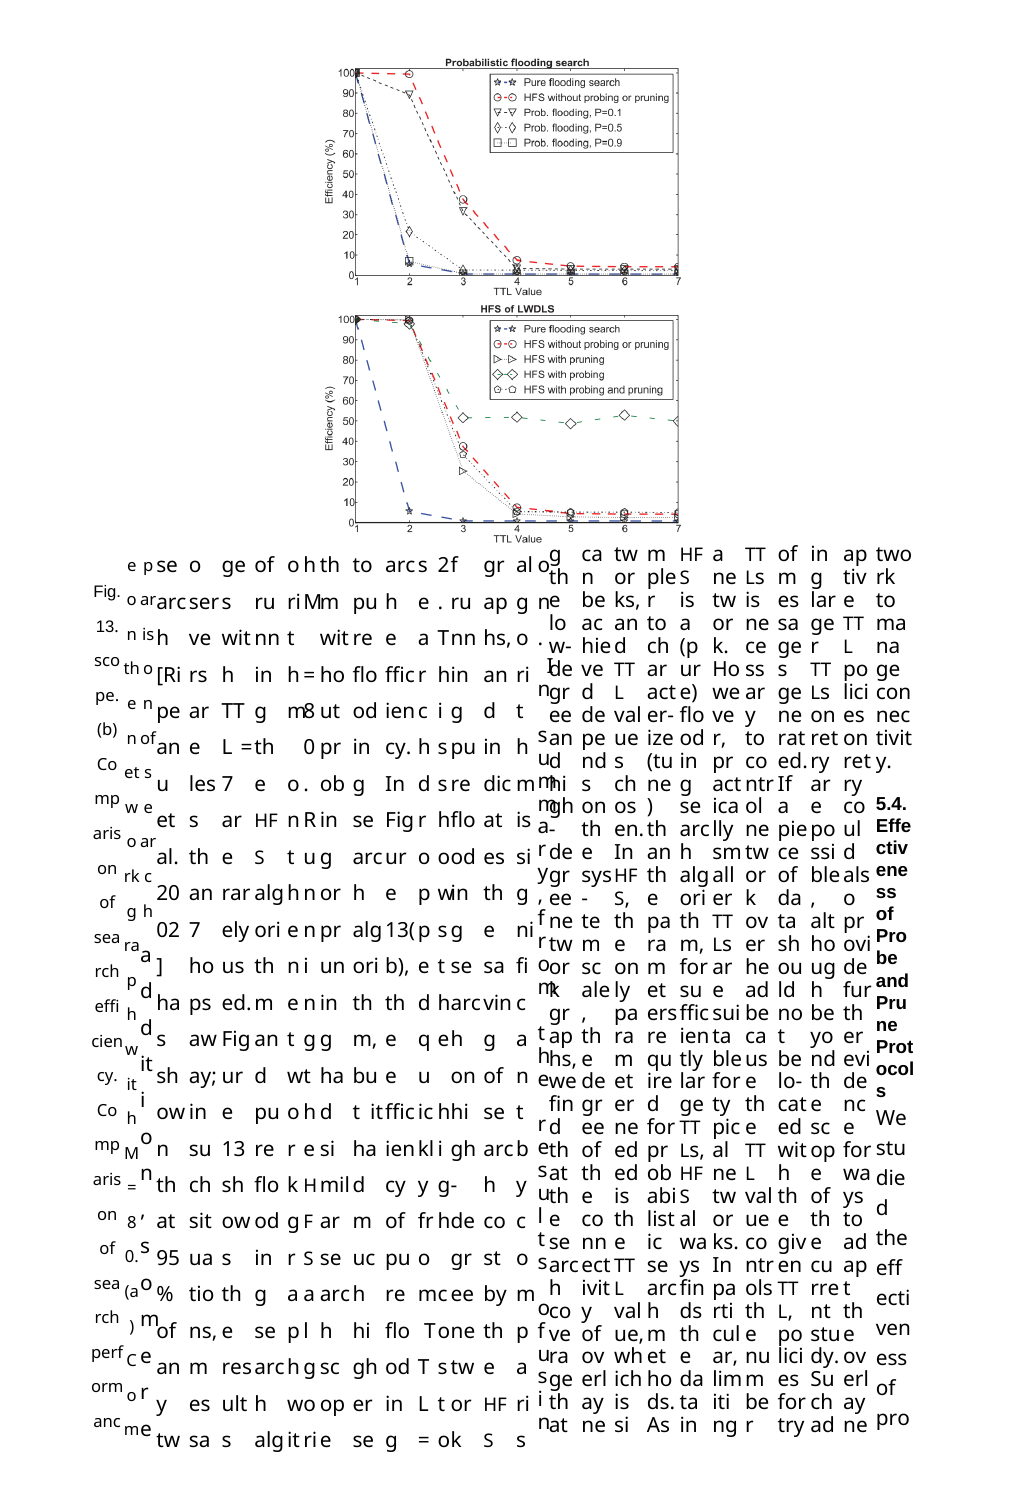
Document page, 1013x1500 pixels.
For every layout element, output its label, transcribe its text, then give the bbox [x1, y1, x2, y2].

picture [323, 303, 682, 544]
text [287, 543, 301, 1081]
text 5.4. Effectiveness of Probe and Prune Protocols [876, 793, 914, 1102]
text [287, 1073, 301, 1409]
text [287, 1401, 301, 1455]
picture [323, 58, 682, 296]
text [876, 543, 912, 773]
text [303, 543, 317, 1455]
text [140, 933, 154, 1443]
text Fig. 13. scope. (b) Comparison of search efficiency. Comparison of search performance on the network graph with M = 80. (a) Comparison of search [91, 543, 156, 1443]
